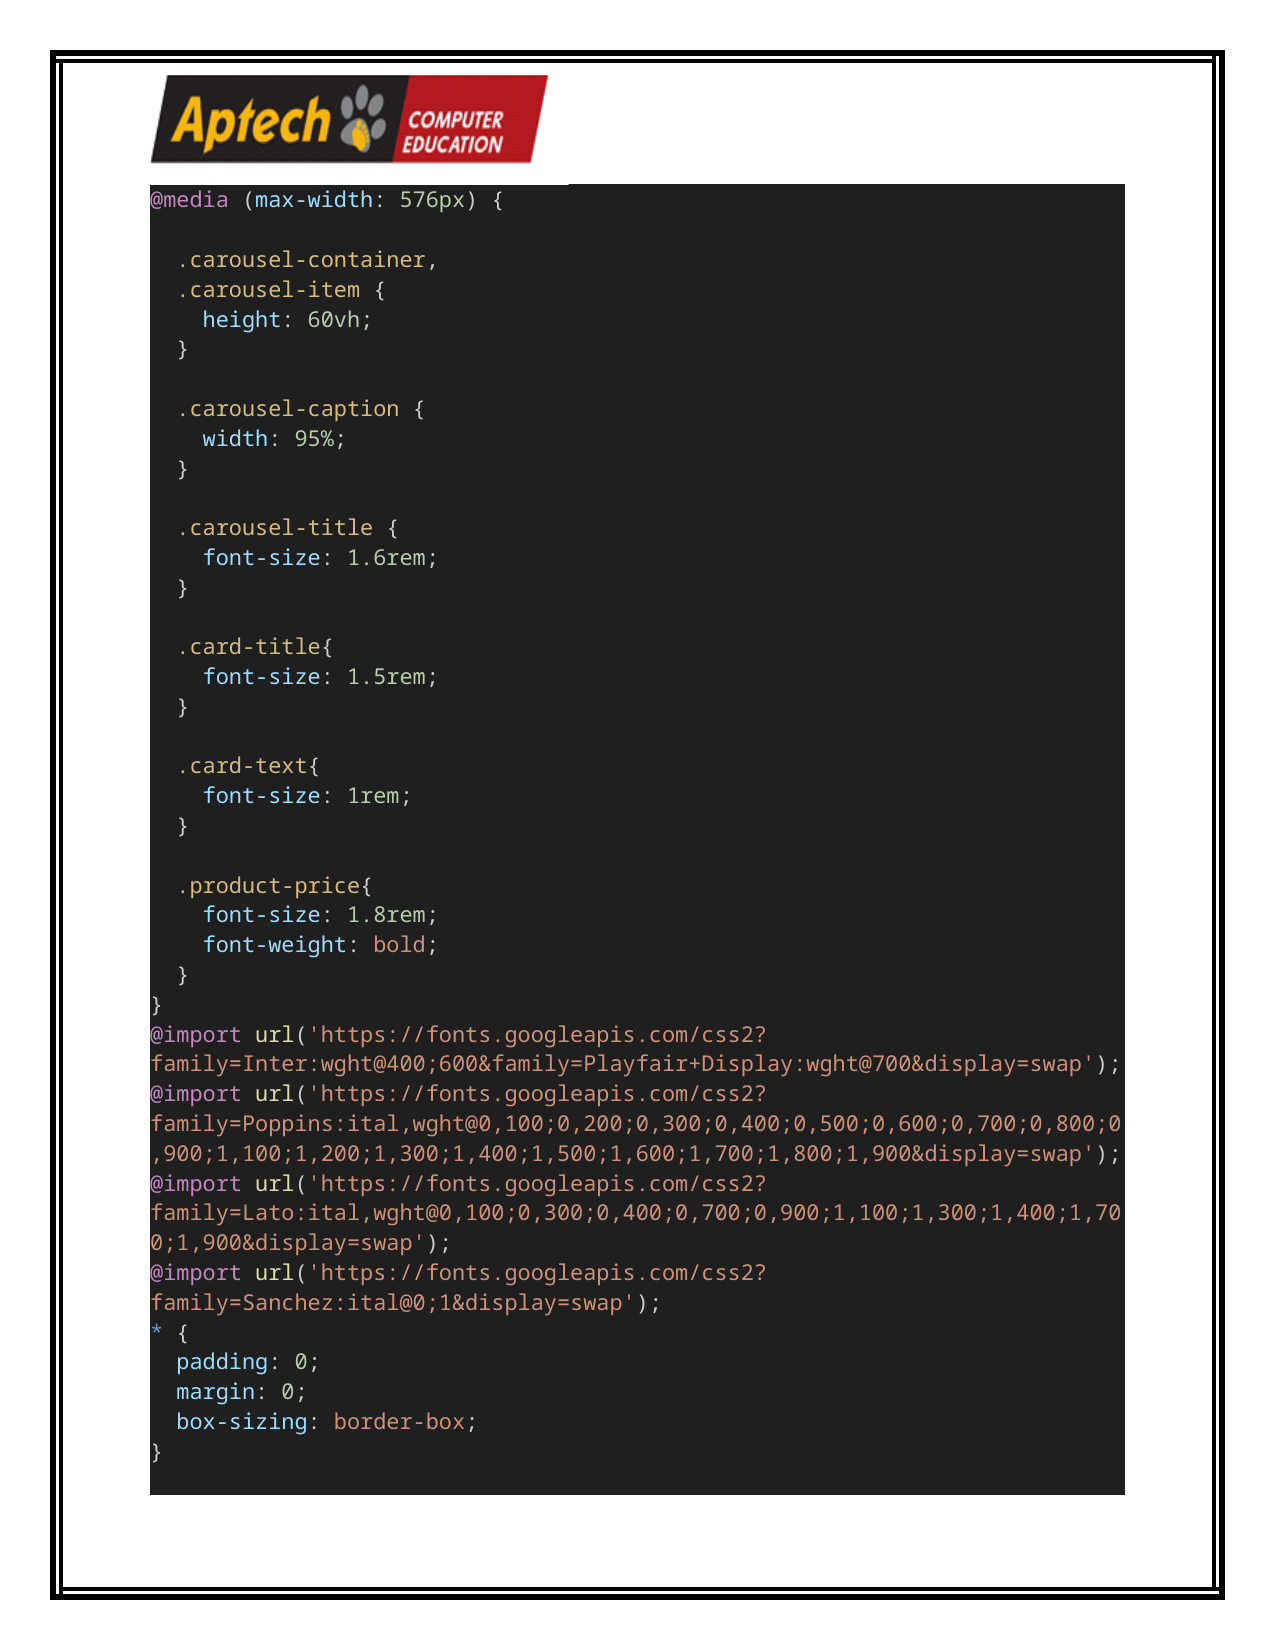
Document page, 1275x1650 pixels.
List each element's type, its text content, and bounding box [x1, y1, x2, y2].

text .card-title{ [150, 631, 1125, 661]
text .carousel-container, [150, 244, 1125, 274]
text font-size: 1.8rem; [150, 899, 1125, 929]
text @import url('https://fonts.googleapis.com/css2?family=Sanchez:ital@0;1&display=swap'); [150, 1257, 1125, 1316]
text } [150, 572, 1125, 601]
text } [150, 1436, 1125, 1465]
text @import url('https://fonts.googleapis.com/css2?family=Inter:wght@400;600&family=Playfair+Display:wght@700&display=swap'); [150, 1018, 1125, 1078]
text margin: 0; [150, 1376, 1125, 1406]
text padding: 0; [150, 1346, 1125, 1376]
text .carousel-title { [150, 512, 1125, 542]
text font-weight: bold; [150, 929, 1125, 959]
text } [150, 959, 1125, 989]
text font-size: 1rem; [150, 780, 1125, 810]
picture [150, 75, 569, 185]
text } [150, 691, 1125, 721]
text } [150, 452, 1125, 482]
text } [150, 989, 1125, 1018]
text box-sizing: border-box; [150, 1406, 1125, 1436]
text .carousel-item { [150, 274, 1125, 303]
text } [150, 810, 1125, 840]
text @import url('https://fonts.googleapis.com/css2?family=Lato:ital,wght@0,100;0,300;0,400;0,700;0,900;1,100;1,300;1,400;1,700;1,900&display=swap'); [150, 1167, 1125, 1257]
text .product-price{ [150, 869, 1125, 899]
text .carousel-caption { [150, 393, 1125, 423]
text height: 60vh; [150, 303, 1125, 333]
text font-size: 1.6rem; [150, 542, 1125, 572]
text .card-text{ [150, 750, 1125, 780]
text font-size: 1.5rem; [150, 661, 1125, 691]
text @import url('https://fonts.googleapis.com/css2?family=Poppins:ital,wght@0,100;0,200;0,300;0,400;0,500;0,600;0,700;0,800;0,900;1,100;1,200;1,300;1,400;1,500;1,600;1,700;1,800;1,900&display=swap'); [150, 1078, 1125, 1167]
text width: 95%; [150, 423, 1125, 452]
text } [150, 333, 1125, 363]
text @media (max-width: 576px) { [150, 184, 1125, 214]
text * { [150, 1316, 1125, 1346]
